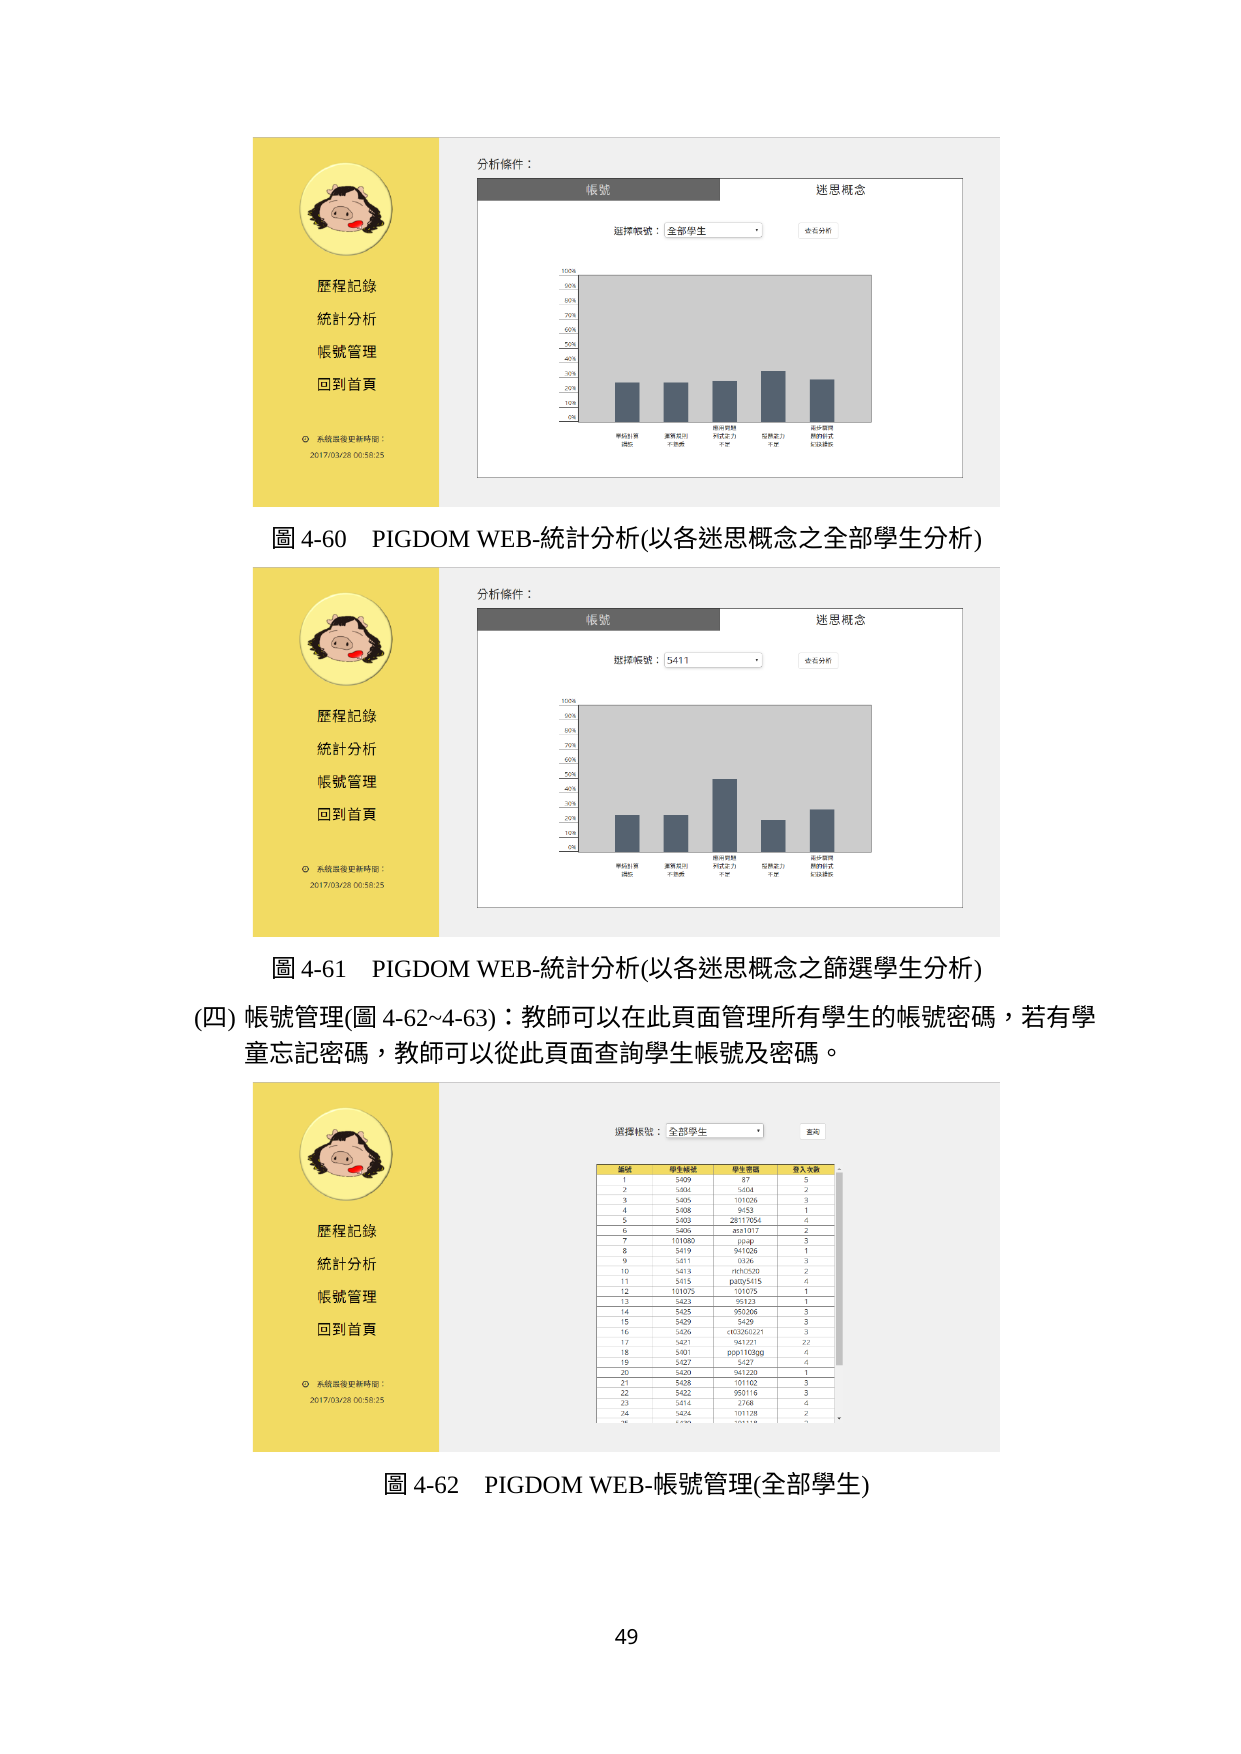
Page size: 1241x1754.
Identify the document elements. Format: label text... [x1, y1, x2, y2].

list 帳號管理(圖4-62~4-63)：教師可以在此頁面管理所有學生的帳號密碼，若有學童忘記密碼，教師可以從此頁面查詢學生帳號及密碼。 [194, 998, 1109, 1070]
text 圖4-61 PIGDOM WEB-統計分析(以各迷思概念之篩選學生分析) [144, 949, 1109, 985]
picture [252, 137, 1000, 507]
picture [252, 1082, 1000, 1452]
picture [252, 567, 1000, 937]
text 圖4-62 PIGDOM WEB-帳號管理(全部學生) [144, 1464, 1109, 1500]
text 圖4-60 PIGDOM WEB-統計分析(以各迷思概念之全部學生分析) [144, 519, 1109, 555]
